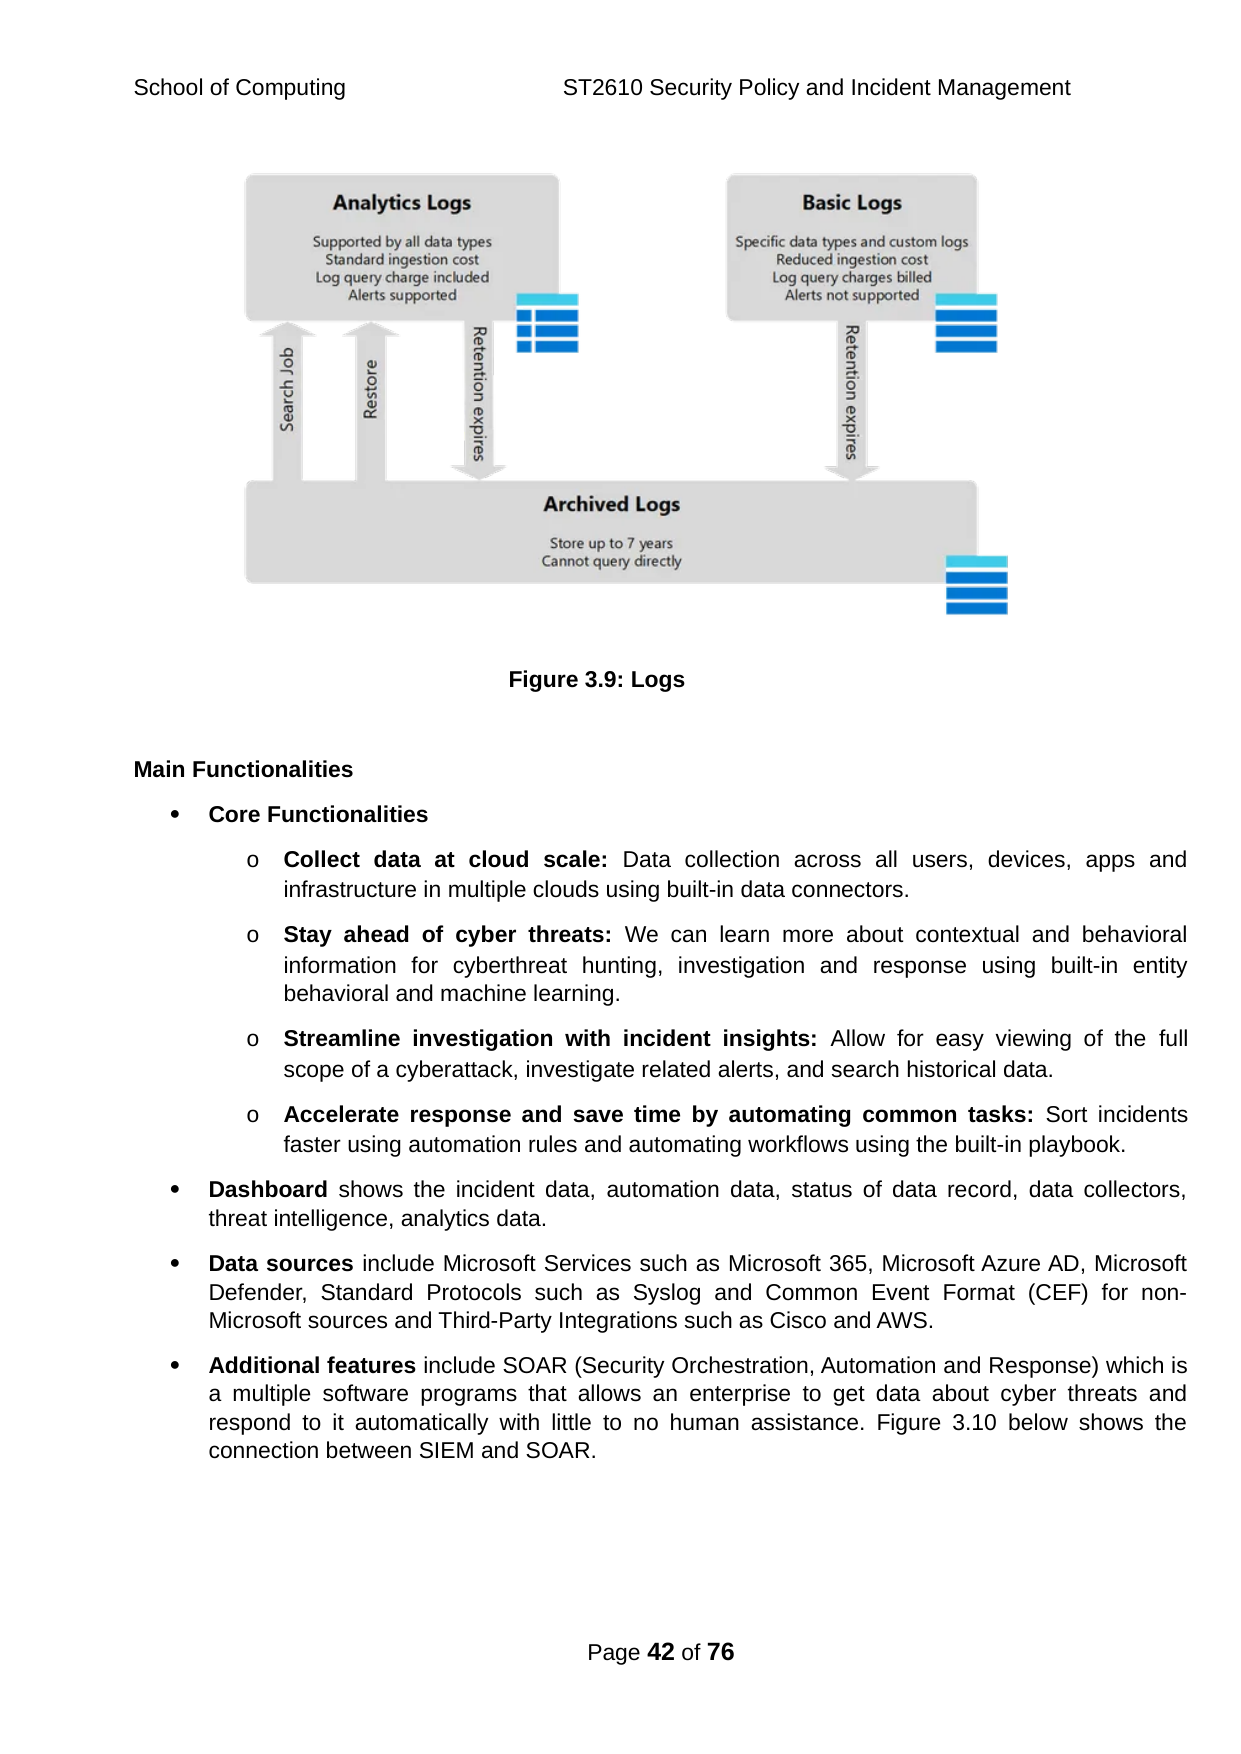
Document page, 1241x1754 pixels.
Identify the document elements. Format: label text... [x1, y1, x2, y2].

list Core Functionalities [171, 801, 1188, 827]
text Main Functionalities [133, 756, 1188, 782]
list Streamline investigation with incident insights: Allow for easy viewing of the full scope of a cyberattack, investigate related alerts, and search historical data. [246, 1025, 1188, 1082]
text Figure 3.9: Logs [433, 666, 1188, 692]
list Stay ahead of cyber threats: We can learn more about contextual and behavioral information for cyberthreat hunting, investigation and response using built-in entity behavioral and machine learning. [246, 921, 1188, 1007]
list Collect data at cloud scale: Data collection across all users, devices, apps and infrastructure in multiple clouds using built-in data connectors. [246, 846, 1188, 903]
list Accelerate response and save time by automating common tasks: Sort incidents faster using automation rules and automating workflows using the built-in playbook. [246, 1101, 1188, 1158]
picture [208, 143, 1046, 647]
list Data sources include Microsoft Services such as Microsoft 365, Microsoft Azure AD, Microsoft Defender, Standard Protocols such as Syslog and Common Event Format (CEF) for non- Microsoft sources and Third-Party Integrations such as Cisco and AWS. [171, 1250, 1188, 1333]
list Dashboard shows the incident data, automation data, status of data record, data collectors, threat intelligence, analytics data. [171, 1176, 1188, 1231]
list Additional features include SOAR (Security Orchestration, Automation and Response) which is a multiple software programs that allows an enterprise to get data about cyber threats and respond to it automatically with little to no human assistance. Figure 3.10 below shows the connection between SIEM and SOAR. [171, 1352, 1188, 1464]
